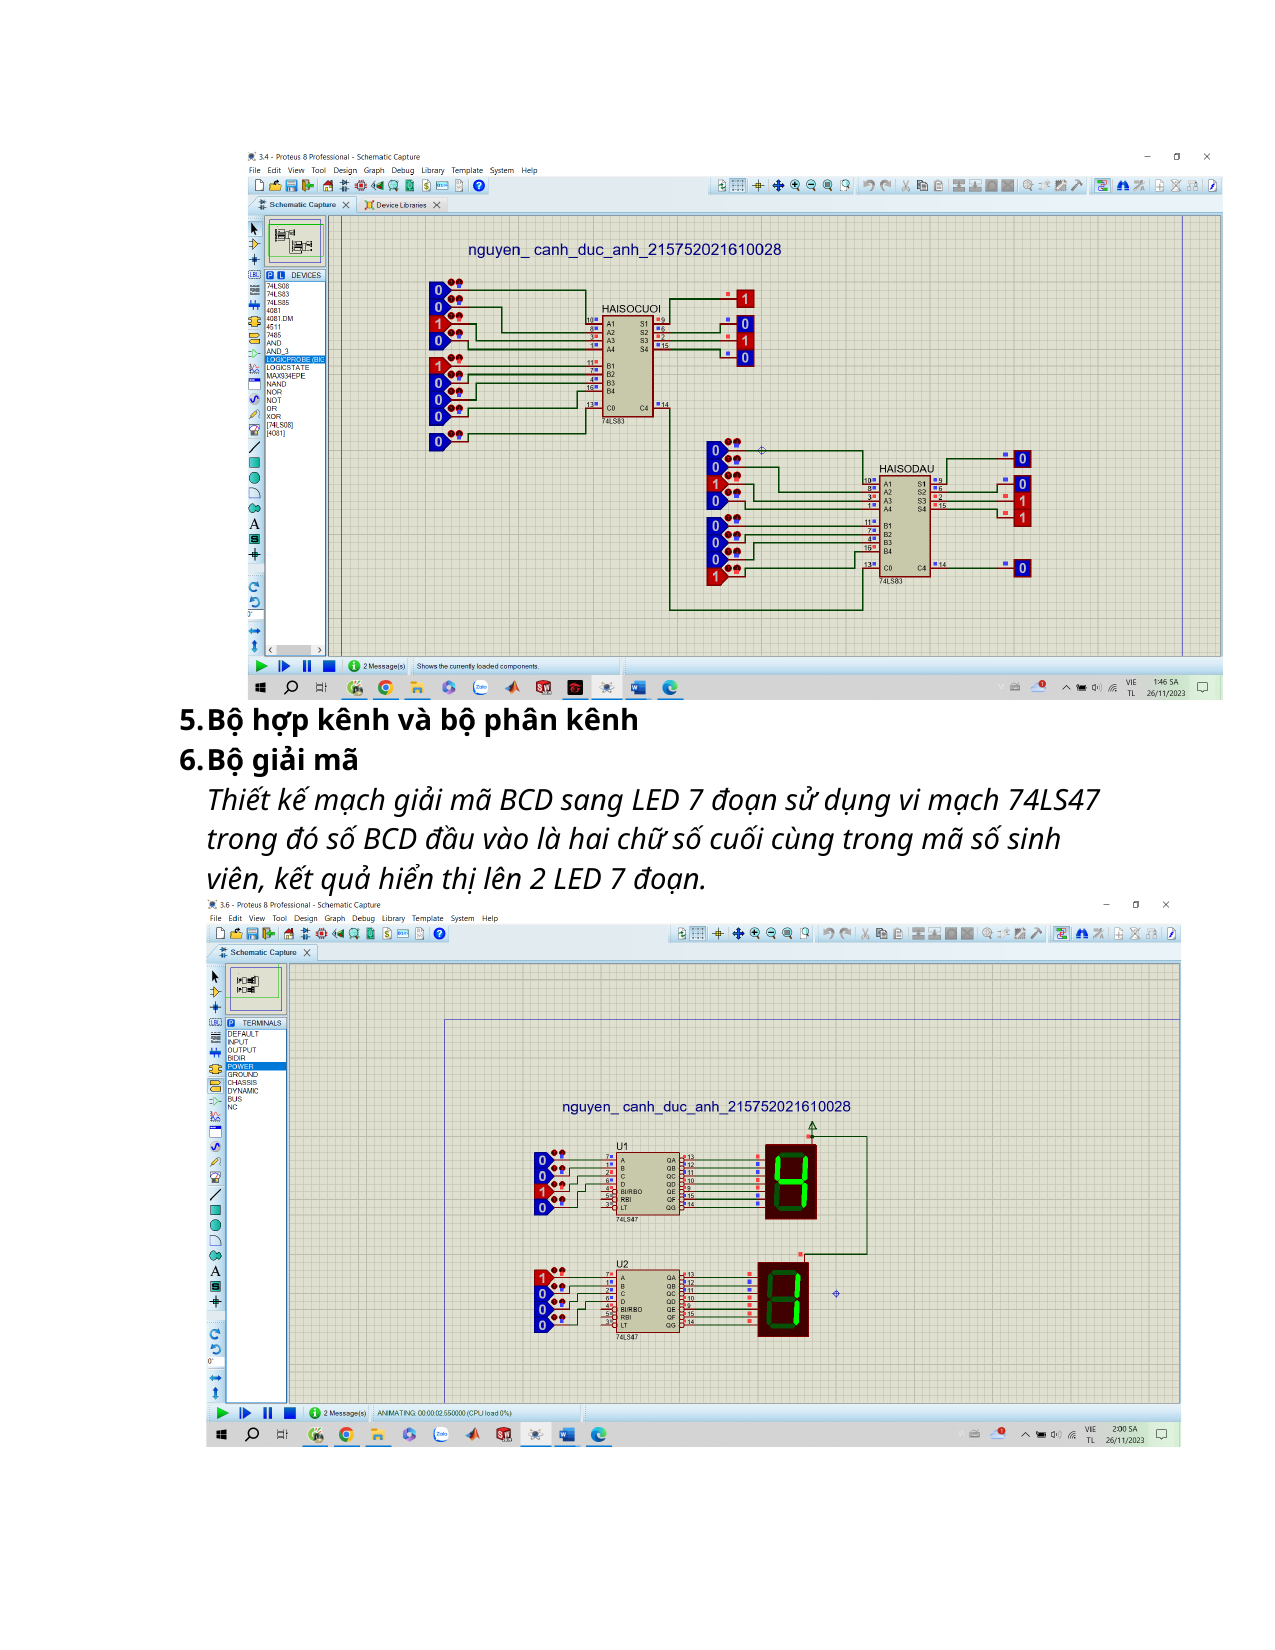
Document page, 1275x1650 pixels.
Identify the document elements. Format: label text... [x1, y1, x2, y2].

picture [247, 150, 1223, 700]
list Bộ hợp kênh và bộ phân kênh [179, 699, 1125, 739]
picture [206, 898, 1182, 1447]
list Thiết kế mạch giải mã BCD sang LED 7 đoạn sử dụng vi mạch 74LS47 trong đó số BCD đầu vào là hai chữ số cuối cùng trong mã số sinh viên, kết quả hiển thị lên 2 LED 7 đoạn. [206, 779, 1125, 898]
list Bộ giải mã [179, 739, 1125, 779]
